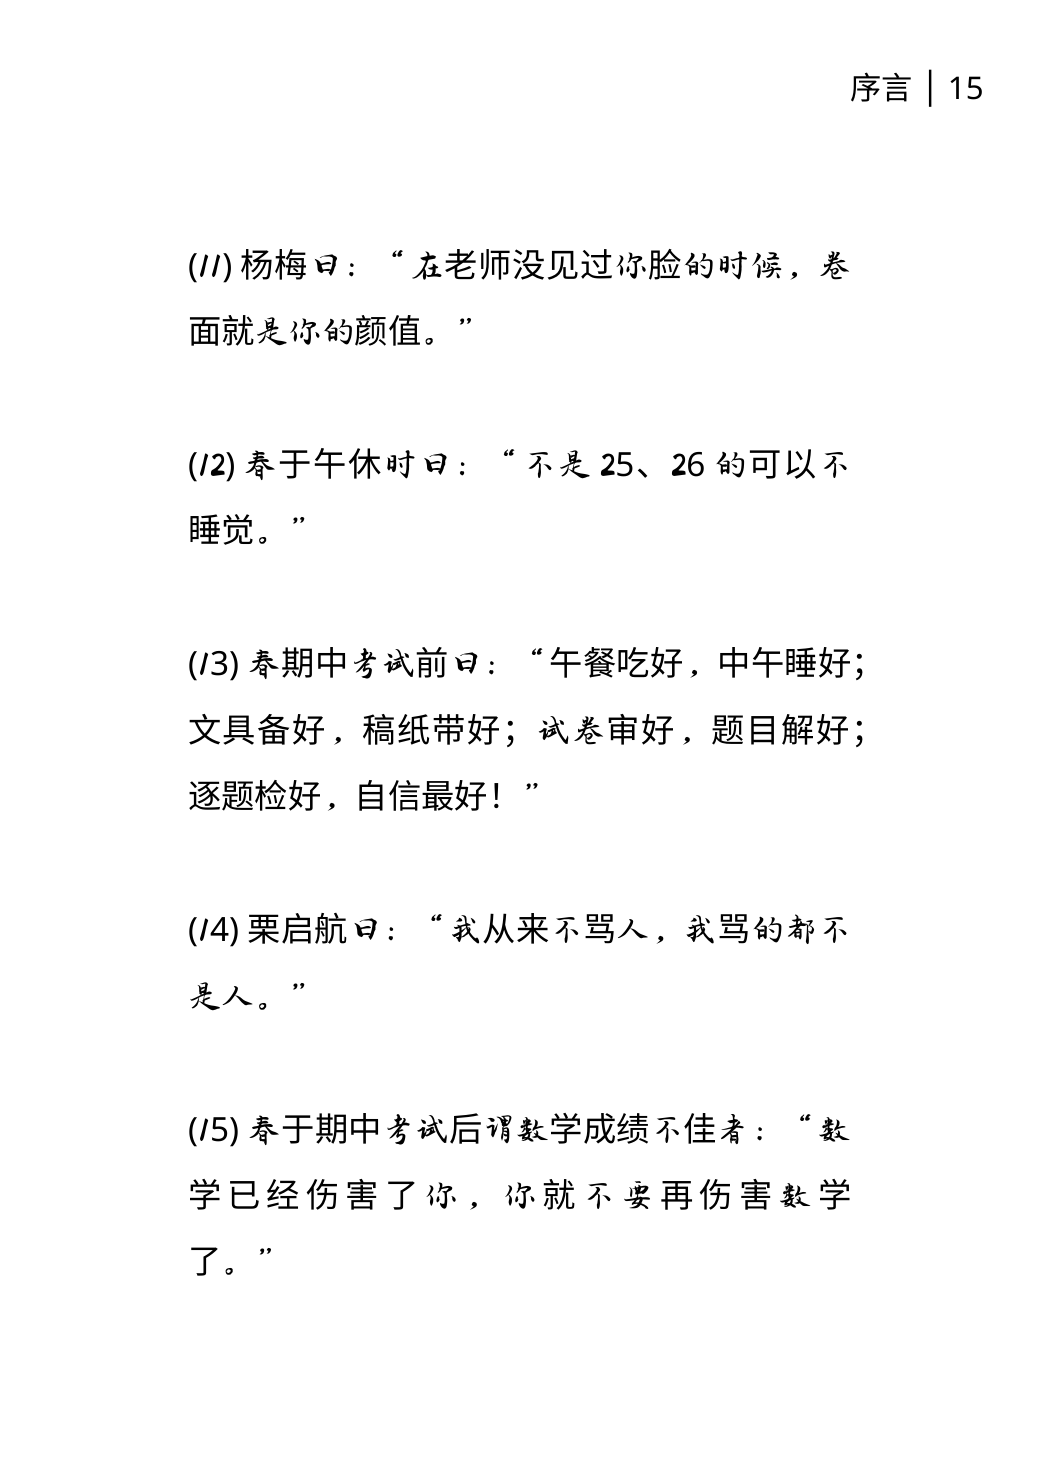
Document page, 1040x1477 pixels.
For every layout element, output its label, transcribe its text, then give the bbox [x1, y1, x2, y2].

list 春期中考试前曰：“午餐吃好，中午睡好；文具备好，稿纸带好；试卷审好，题目解好；逐题检好，自信最好！” [188, 632, 852, 831]
list 春于期中考试后谓数学成绩不佳者：“数学已经伤害了你，你就不要再伤害数学了。” [188, 1097, 852, 1296]
list 栗启航曰：“我从来不骂人，我骂的都不是人。” [188, 897, 852, 1030]
list 杨梅曰：“在老师没见过你脸的时候，卷面就是你的颜值。” [188, 233, 852, 366]
list 春于午休时曰：“不是25、26的可以不睡觉。” [188, 432, 852, 565]
